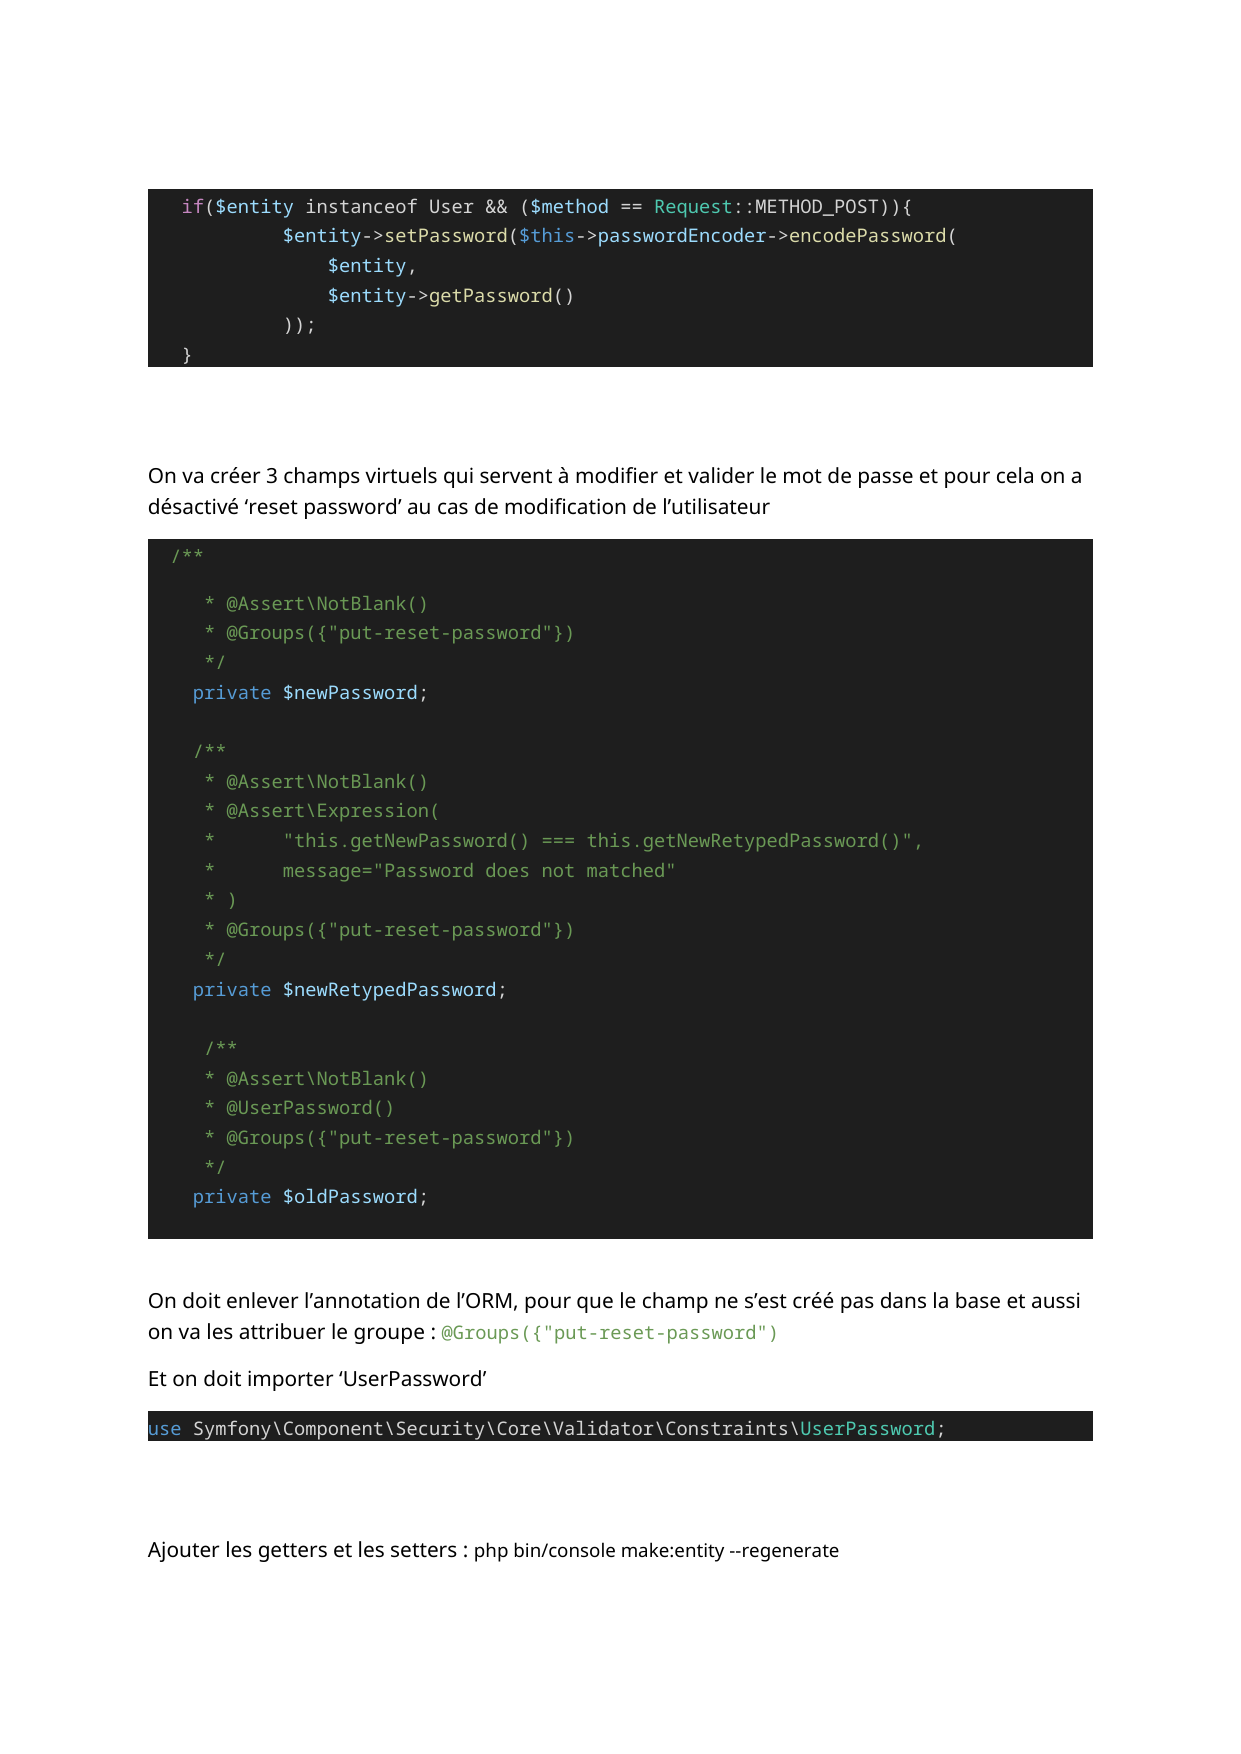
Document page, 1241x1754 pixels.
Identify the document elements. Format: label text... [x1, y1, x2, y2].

text /** [148, 539, 1093, 569]
text if($entity instanceof User && ($method == Request::METHOD_POST)){ [148, 189, 1093, 218]
text On va créer 3 champs virtuels qui servent à modifier et valider le mot de passe et pour cela on a désactivé ‘reset password’ au cas de modification de l’utilisateur [148, 461, 1093, 521]
text /** [148, 1031, 1093, 1061]
text /** [148, 734, 1093, 764]
text private $oldPassword; [148, 1179, 1093, 1209]
text * message="Password does not matched" [148, 853, 1093, 883]
text * @Assert\Expression( [148, 793, 1093, 823]
text */ [148, 942, 1093, 972]
text On doit enlever l’annotation de l’ORM, pour que le champ ne s’est créé pas dans la base et aussi on va les attribuer le groupe : @Groups({"put-reset-password") [148, 1286, 1093, 1345]
text private $newRetypedPassword; [148, 972, 1093, 1001]
text * @UserPassword() [148, 1090, 1093, 1120]
text $entity, [148, 248, 1093, 278]
text } [148, 337, 1093, 367]
text * @Assert\NotBlank() [148, 1061, 1093, 1090]
text Ajouter les getters et les setters : php bin/console make:entity --regenerate [148, 1536, 1093, 1564]
text * "this.getNewPassword() === this.getNewRetypedPassword()", [148, 823, 1093, 853]
text * ) [148, 883, 1093, 912]
text * @Groups({"put-reset-password"}) [148, 1120, 1093, 1150]
text private $newPassword; [148, 675, 1093, 704]
text $entity->setPassword($this->passwordEncoder->encodePassword( [148, 218, 1093, 248]
text use Symfony\Component\Security\Core\Validator\Constraints\UserPassword; [148, 1411, 1093, 1441]
text * @Groups({"put-reset-password"}) [148, 615, 1093, 645]
text */ [148, 1150, 1093, 1179]
text * @Groups({"put-reset-password"}) [148, 912, 1093, 942]
text )); [148, 307, 1093, 337]
text */ [148, 645, 1093, 675]
text $entity->getPassword() [148, 278, 1093, 307]
text Et on doit importer ‘UserPassword’ [148, 1364, 1093, 1392]
text * @Assert\NotBlank() [148, 586, 1093, 615]
text * @Assert\NotBlank() [148, 764, 1093, 793]
